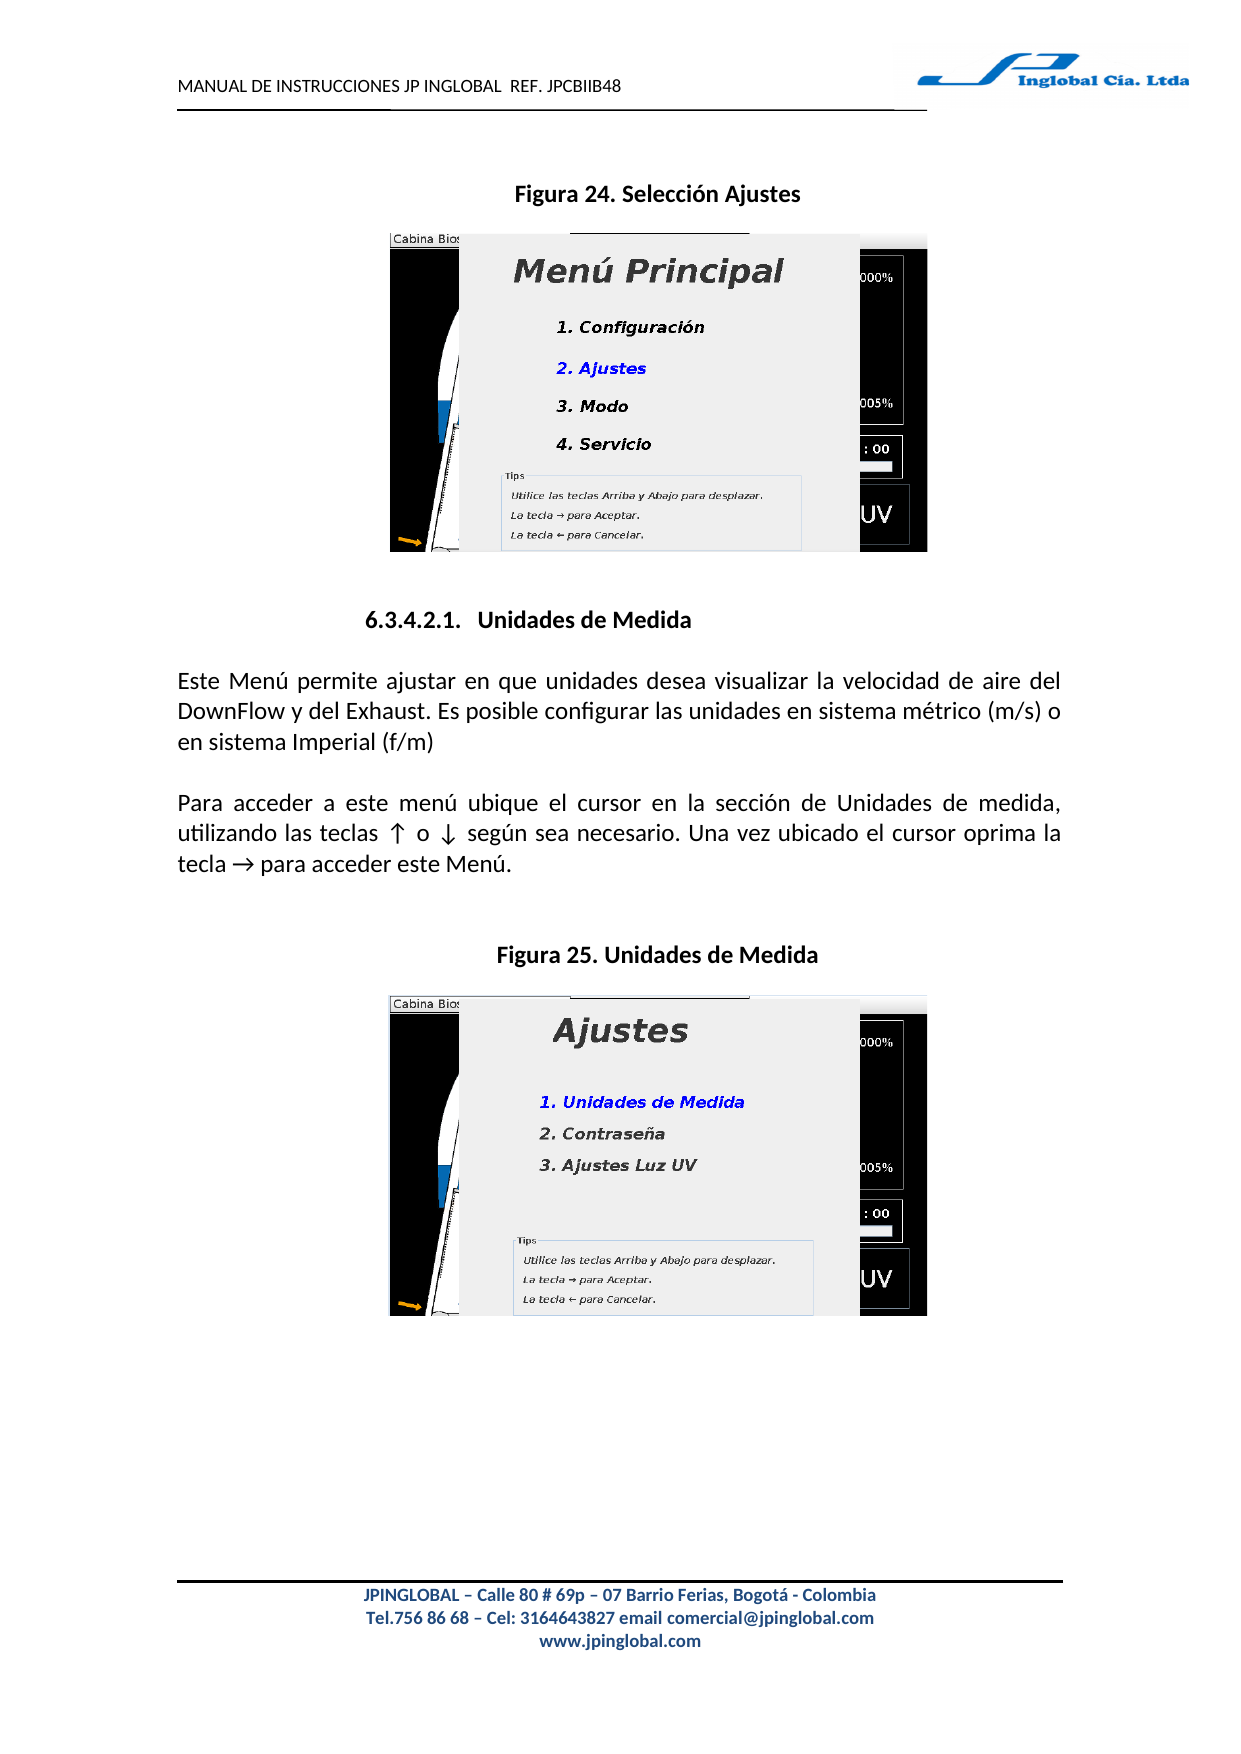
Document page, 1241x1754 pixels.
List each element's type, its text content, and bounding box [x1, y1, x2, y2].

picture [388, 995, 928, 1316]
picture [389, 233, 928, 552]
text Para acceder a este menú ubique el cursor en la sección de Unidades de medida, utilizando las teclas ↑ o ↓ según sea necesario. Una vez ubicado el cursor oprima la tecla → para acceder este Menú. [177, 787, 1063, 878]
list Figura 24. Selección Ajustes [252, 178, 1063, 209]
text Este Menú permite ajustar en que unidades desea visualizar la velocidad de aire del DownFlow y del Exhaust. Es posible configurar las unidades en sistema métrico (m/s) o en sistema Imperial (f/m) [177, 665, 1063, 756]
list Figura 25. Unidades de Medida [252, 939, 1063, 970]
list Unidades de Medida [365, 604, 1063, 634]
